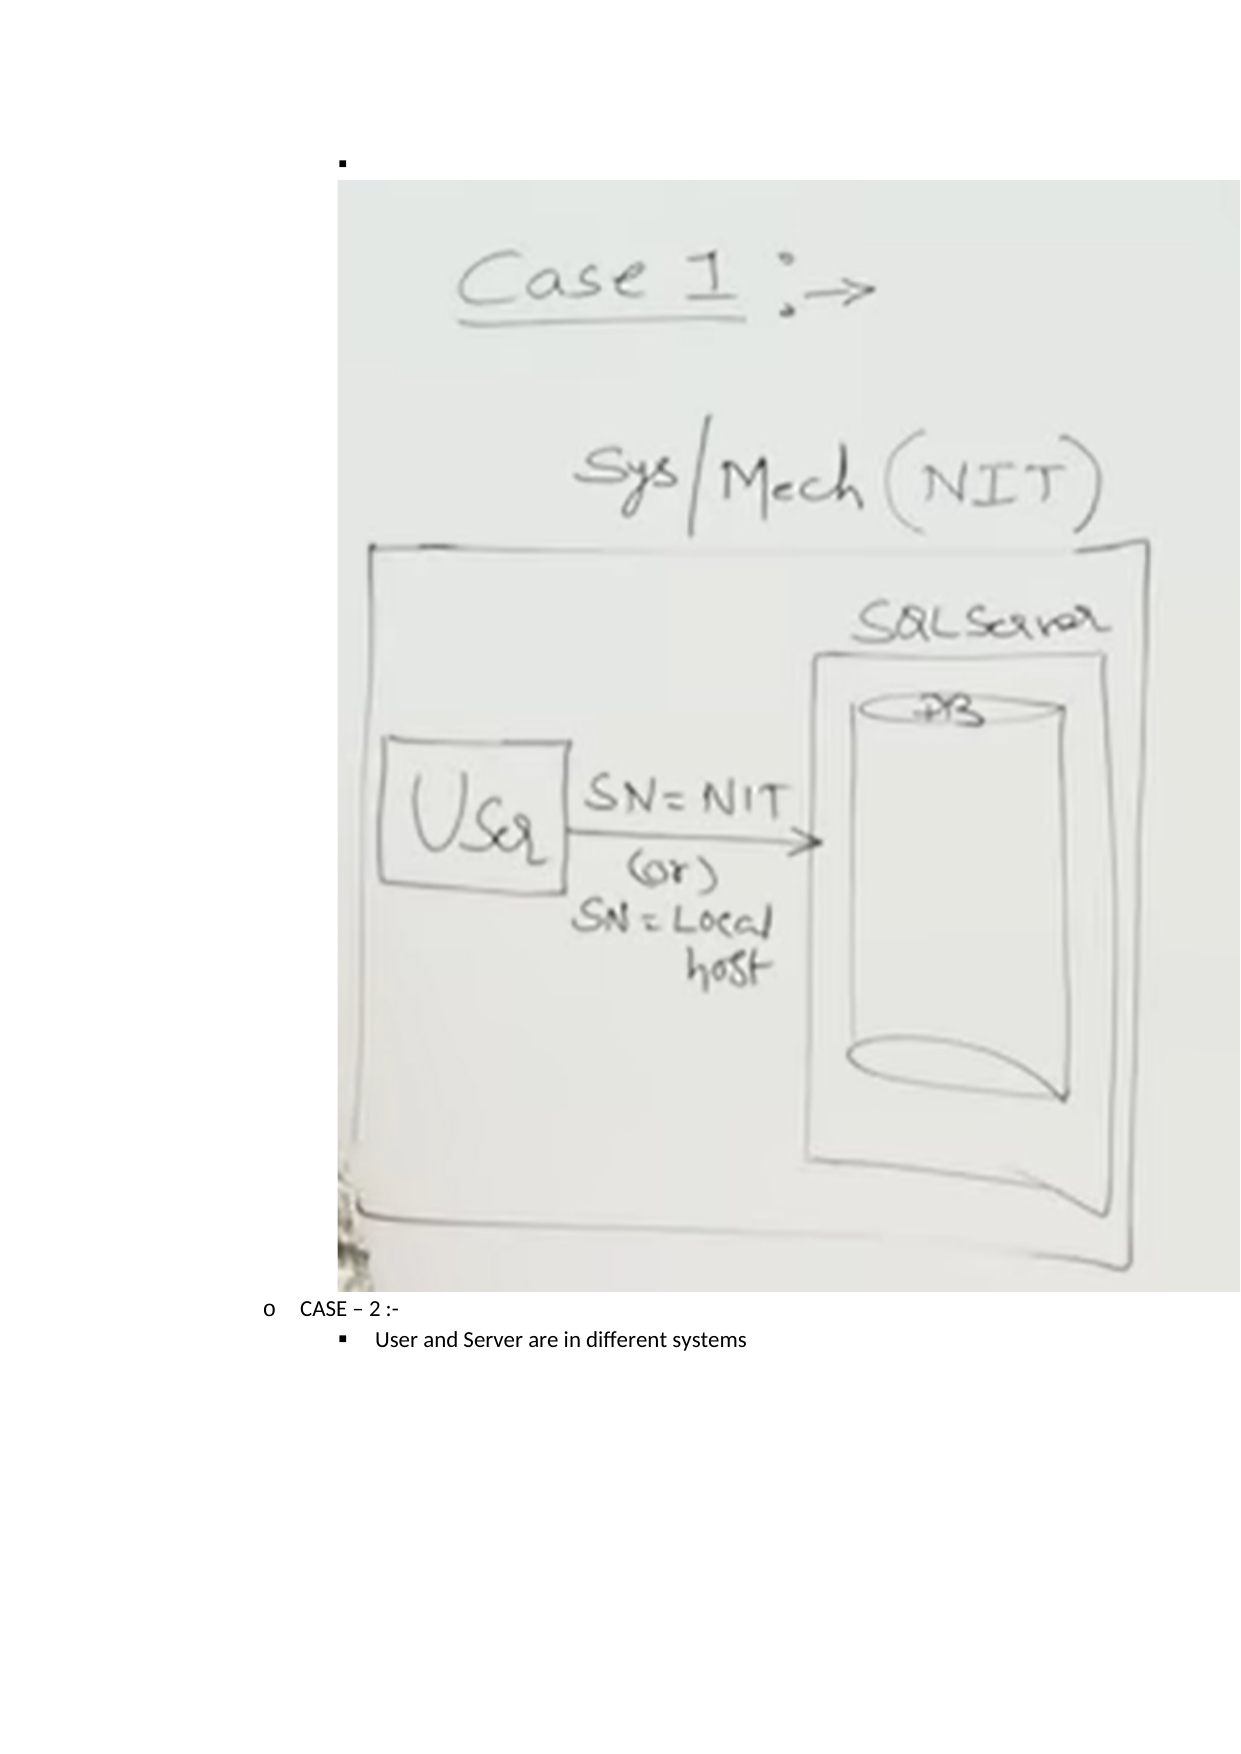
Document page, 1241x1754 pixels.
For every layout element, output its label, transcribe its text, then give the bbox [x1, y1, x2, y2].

picture [337, 180, 1241, 1292]
list User and Server are in different systems [337, 1325, 1090, 1353]
list CASE – 2 :- [262, 1294, 1090, 1323]
